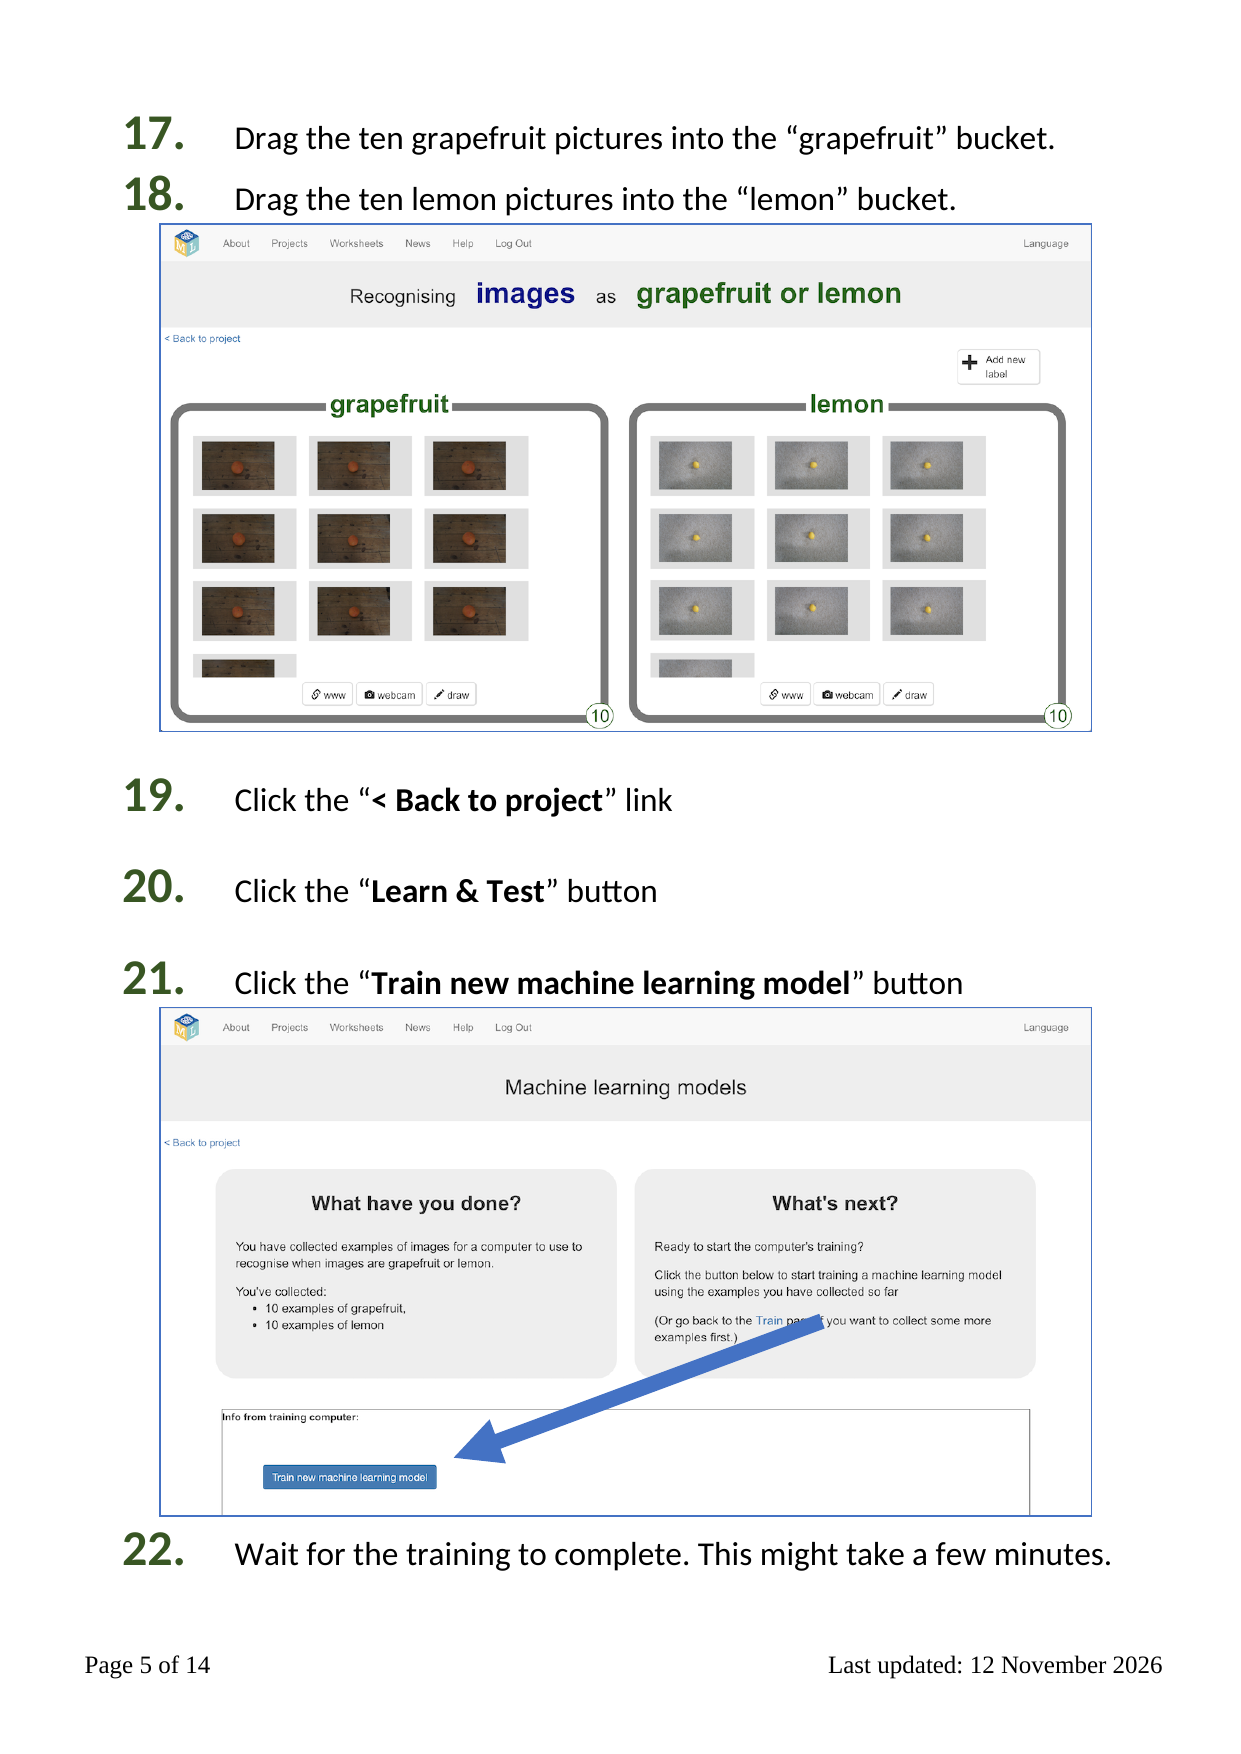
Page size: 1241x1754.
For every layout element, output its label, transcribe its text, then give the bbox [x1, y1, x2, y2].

picture [161, 225, 1091, 731]
picture [161, 1008, 1091, 1515]
list Wait for the training to complete. This might take a few minutes. [122, 1517, 1163, 1578]
list Drag the ten grapefruit pictures into the “grapefruit” bucket. [122, 101, 1163, 162]
list Click the “< Back to project” link [122, 763, 1163, 854]
list Click the “Learn & Test” button [122, 854, 1163, 946]
